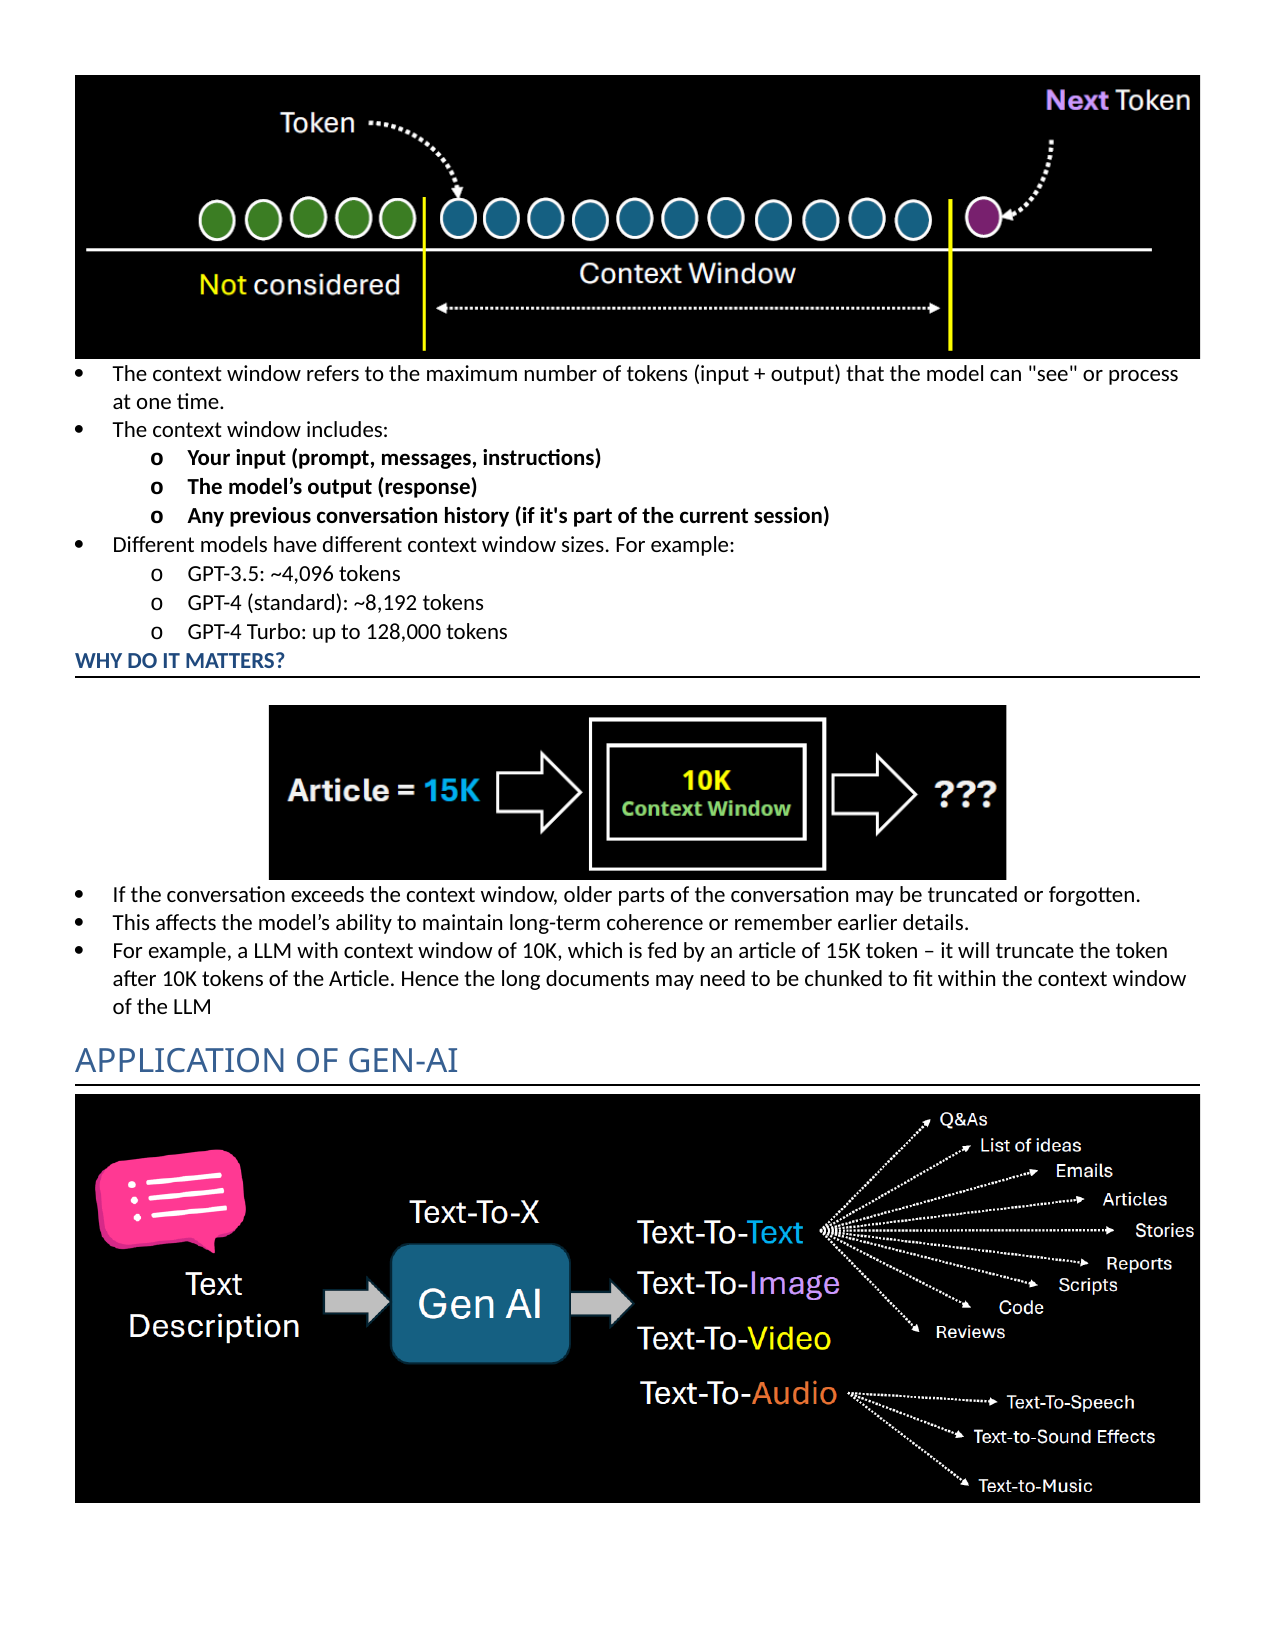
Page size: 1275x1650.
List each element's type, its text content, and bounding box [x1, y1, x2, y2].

list Any previous conversation history (if it's part of the current session) [150, 501, 1200, 531]
list The context window includes: [75, 415, 1200, 443]
list For example, a LLM with context window of 10K, which is fed by an article of 15K token – it will truncate the token after 10K tokens of the Article. Hence the long documents may need to be chunked to fit within the context window of the LLM [75, 936, 1200, 1020]
picture [268, 705, 1007, 880]
list GPT-4 Turbo: up to 128,000 tokens [150, 617, 1200, 646]
text WHY DO IT MATTERS? [75, 646, 1200, 676]
picture [75, 1094, 1200, 1503]
list Different models have different context window sizes. For example: [75, 531, 1200, 559]
list This affects the model’s ability to maintain long-term coherence or remember earlier details. [75, 908, 1200, 936]
list GPT-3.5: ~4,096 tokens [150, 559, 1200, 588]
subtitle APPLICATION OF GEN-AI [75, 1037, 1200, 1084]
list The model’s output (response) [150, 472, 1200, 501]
list If the conversation exceeds the context window, older parts of the conversation may be truncated or forgotten. [75, 880, 1200, 908]
list Your input (prompt, messages, instructions) [150, 443, 1200, 472]
picture [75, 75, 1200, 359]
list GPT-4 (standard): ~8,192 tokens [150, 588, 1200, 617]
list The context window refers to the maximum number of tokens (input + output) that the model can "see" or process at one time. [75, 359, 1200, 415]
